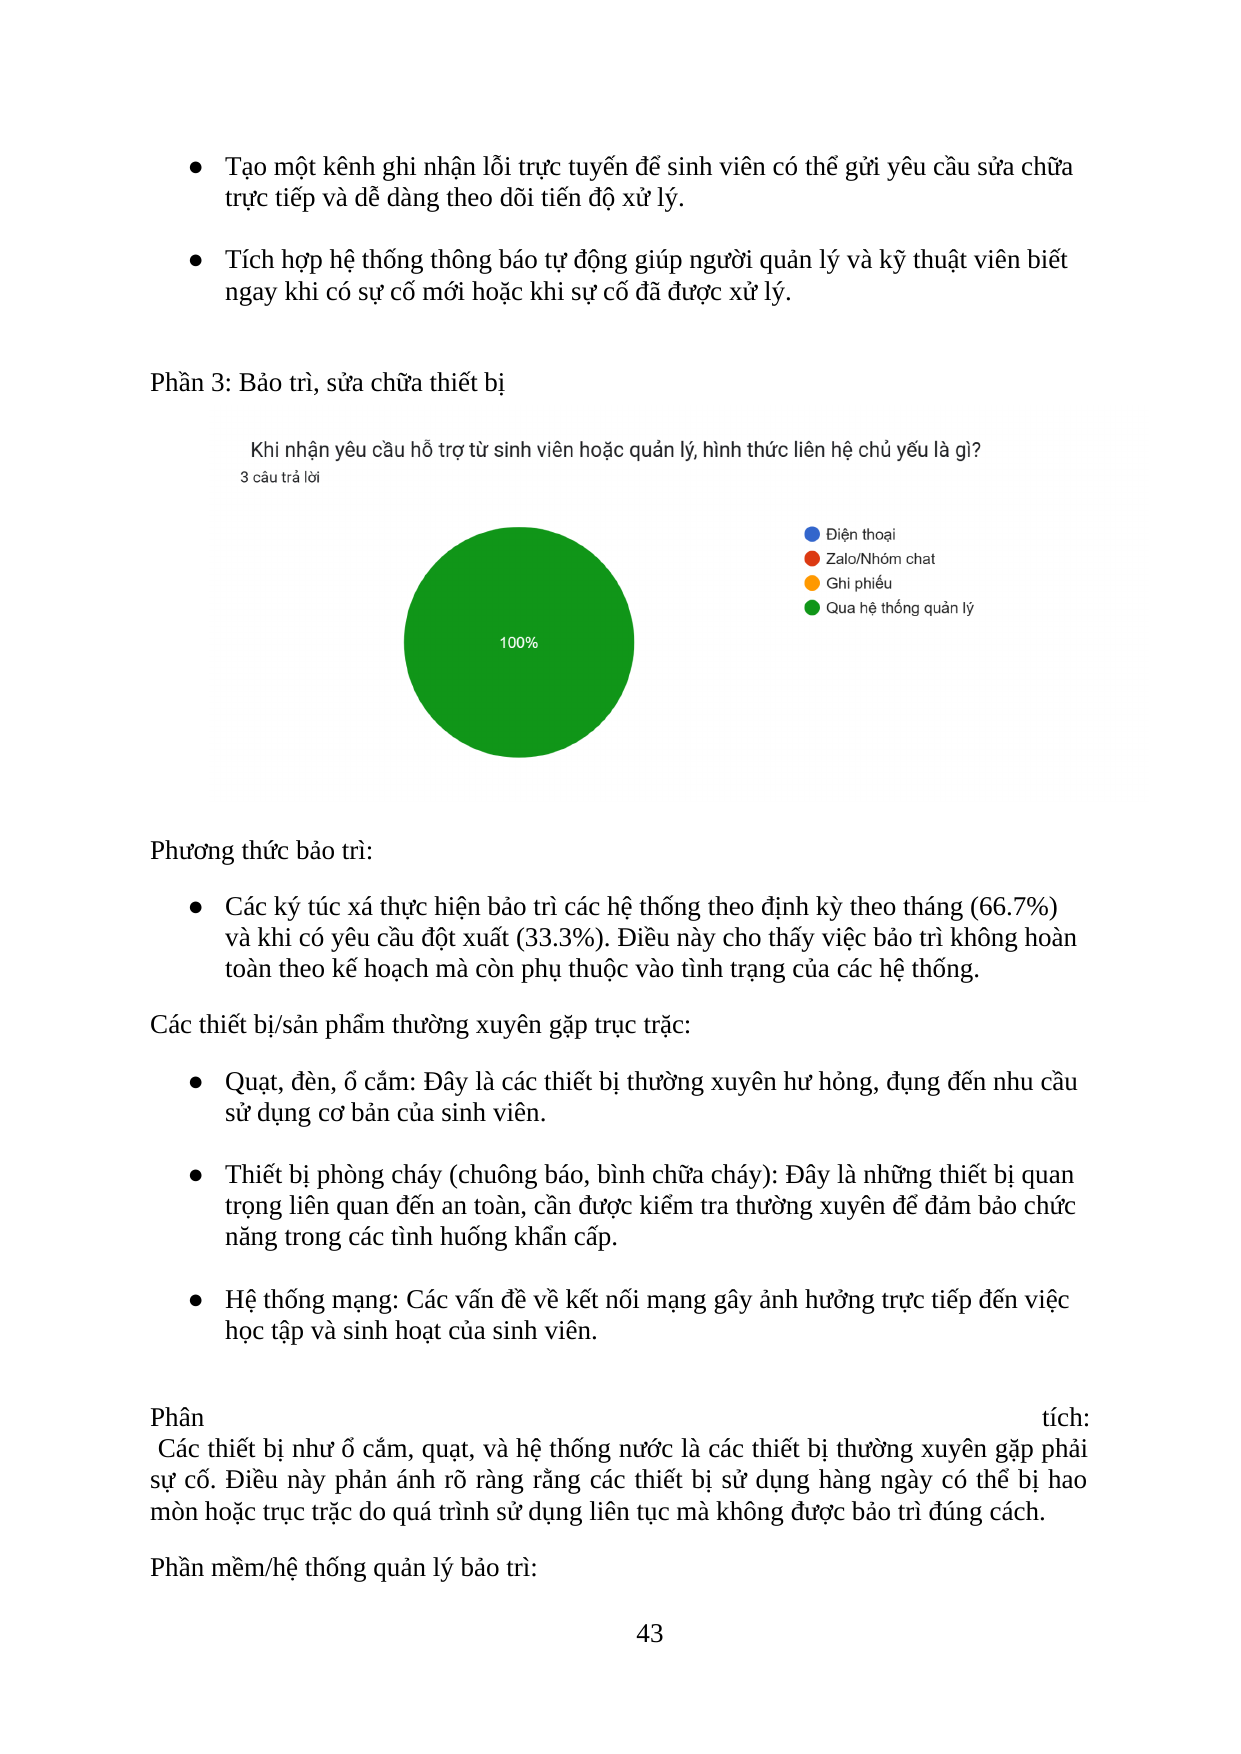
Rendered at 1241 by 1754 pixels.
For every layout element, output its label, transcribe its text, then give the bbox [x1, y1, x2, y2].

picture [209, 405, 1150, 802]
text Các thiết bị/sản phẩm thường xuyên gặp trục trặc: [150, 1009, 1090, 1040]
list Hệ thống mạng: Các vấn đề về kết nối mạng gây ảnh hưởng trực tiếp đến việc học tập và sinh hoạt của sinh viên. [187, 1283, 1090, 1376]
list Quạt, đèn, ổ cắm: Đây là các thiết bị thường xuyên hư hỏng, đụng đến nhu cầu sử dụng cơ bản của sinh viên. [187, 1065, 1090, 1158]
text Phương thức bảo trì: [150, 834, 1090, 865]
text Phân tích: Các thiết bị như ổ cắm, quạt, và hệ thống nước là các thiết bị thường xuyên gặp phải sự cố. Điều này phản ánh rõ ràng rằng các thiết bị sử dụng hàng ngày có thể bị hao mòn hoặc trục trặc do quá trình sử dụng liên tục mà không được bảo trì đúng cách. [150, 1401, 1090, 1526]
list Tích hợp hệ thống thông báo tự động giúp người quản lý và kỹ thuật viên biết ngay khi có sự cố mới hoặc khi sự cố đã được xử lý. [187, 243, 1090, 337]
list Các ký túc xá thực hiện bảo trì các hệ thống theo định kỳ theo tháng (66.7%) và khi có yêu cầu đột xuất (33.3%). Điều này cho thấy việc bảo trì không hoàn toàn theo kế hoạch mà còn phụ thuộc vào tình trạng của các hệ thống. [187, 890, 1090, 984]
list Thiết bị phòng cháy (chuông báo, bình chữa cháy): Đây là những thiết bị quan trọng liên quan đến an toàn, cần được kiểm tra thường xuyên để đảm bảo chức năng trong các tình huống khẩn cấp. [187, 1158, 1090, 1283]
text Phần 3: Bảo trì, sửa chữa thiết bị [150, 366, 1090, 397]
list Tạo một kênh ghi nhận lỗi trực tuyến để sinh viên có thể gửi yêu cầu sửa chữa trực tiếp và dễ dàng theo dõi tiến độ xử lý. [187, 150, 1090, 243]
text Phần mềm/hệ thống quản lý bảo trì: [150, 1551, 1090, 1582]
